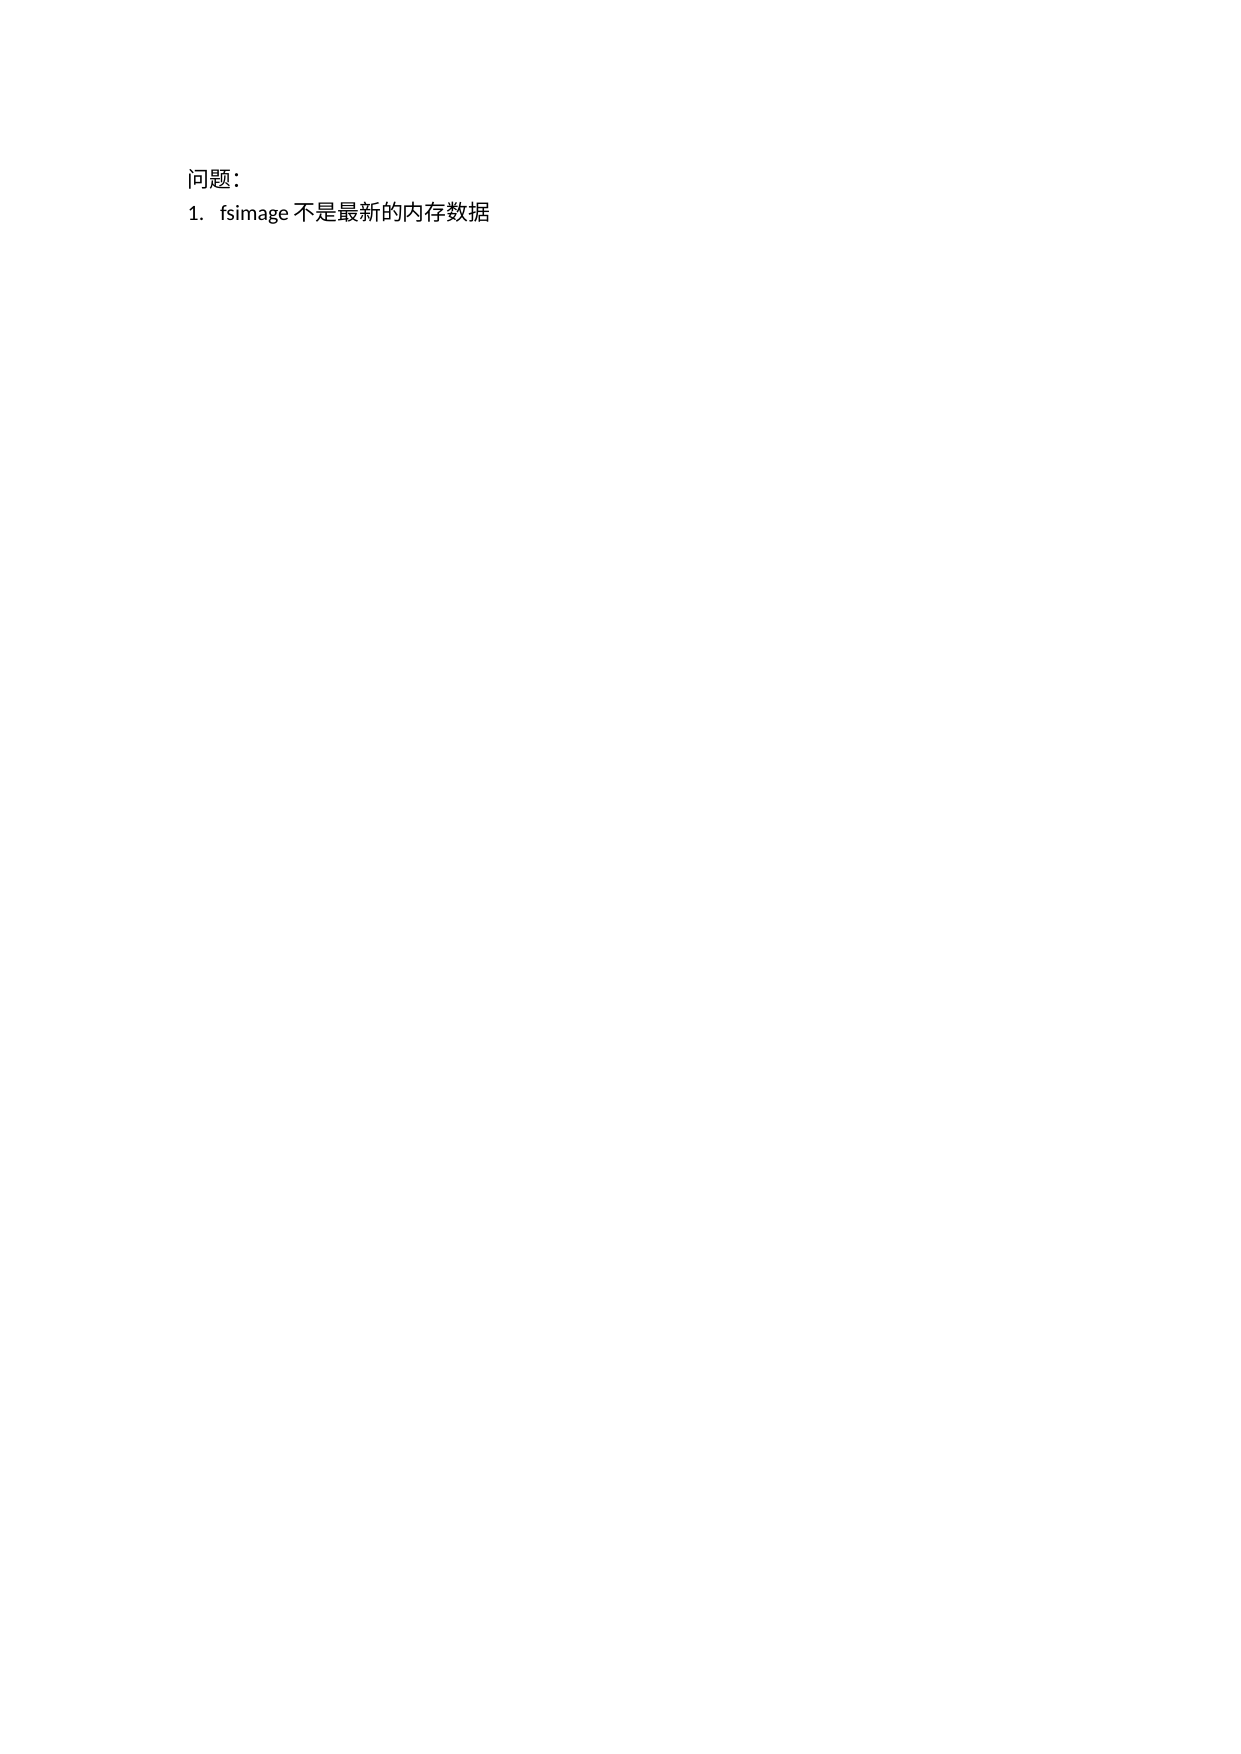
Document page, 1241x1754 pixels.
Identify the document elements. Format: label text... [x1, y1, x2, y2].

list fsimage不是最新的内存数据 [187, 194, 1053, 227]
list 问题： [187, 162, 1053, 194]
